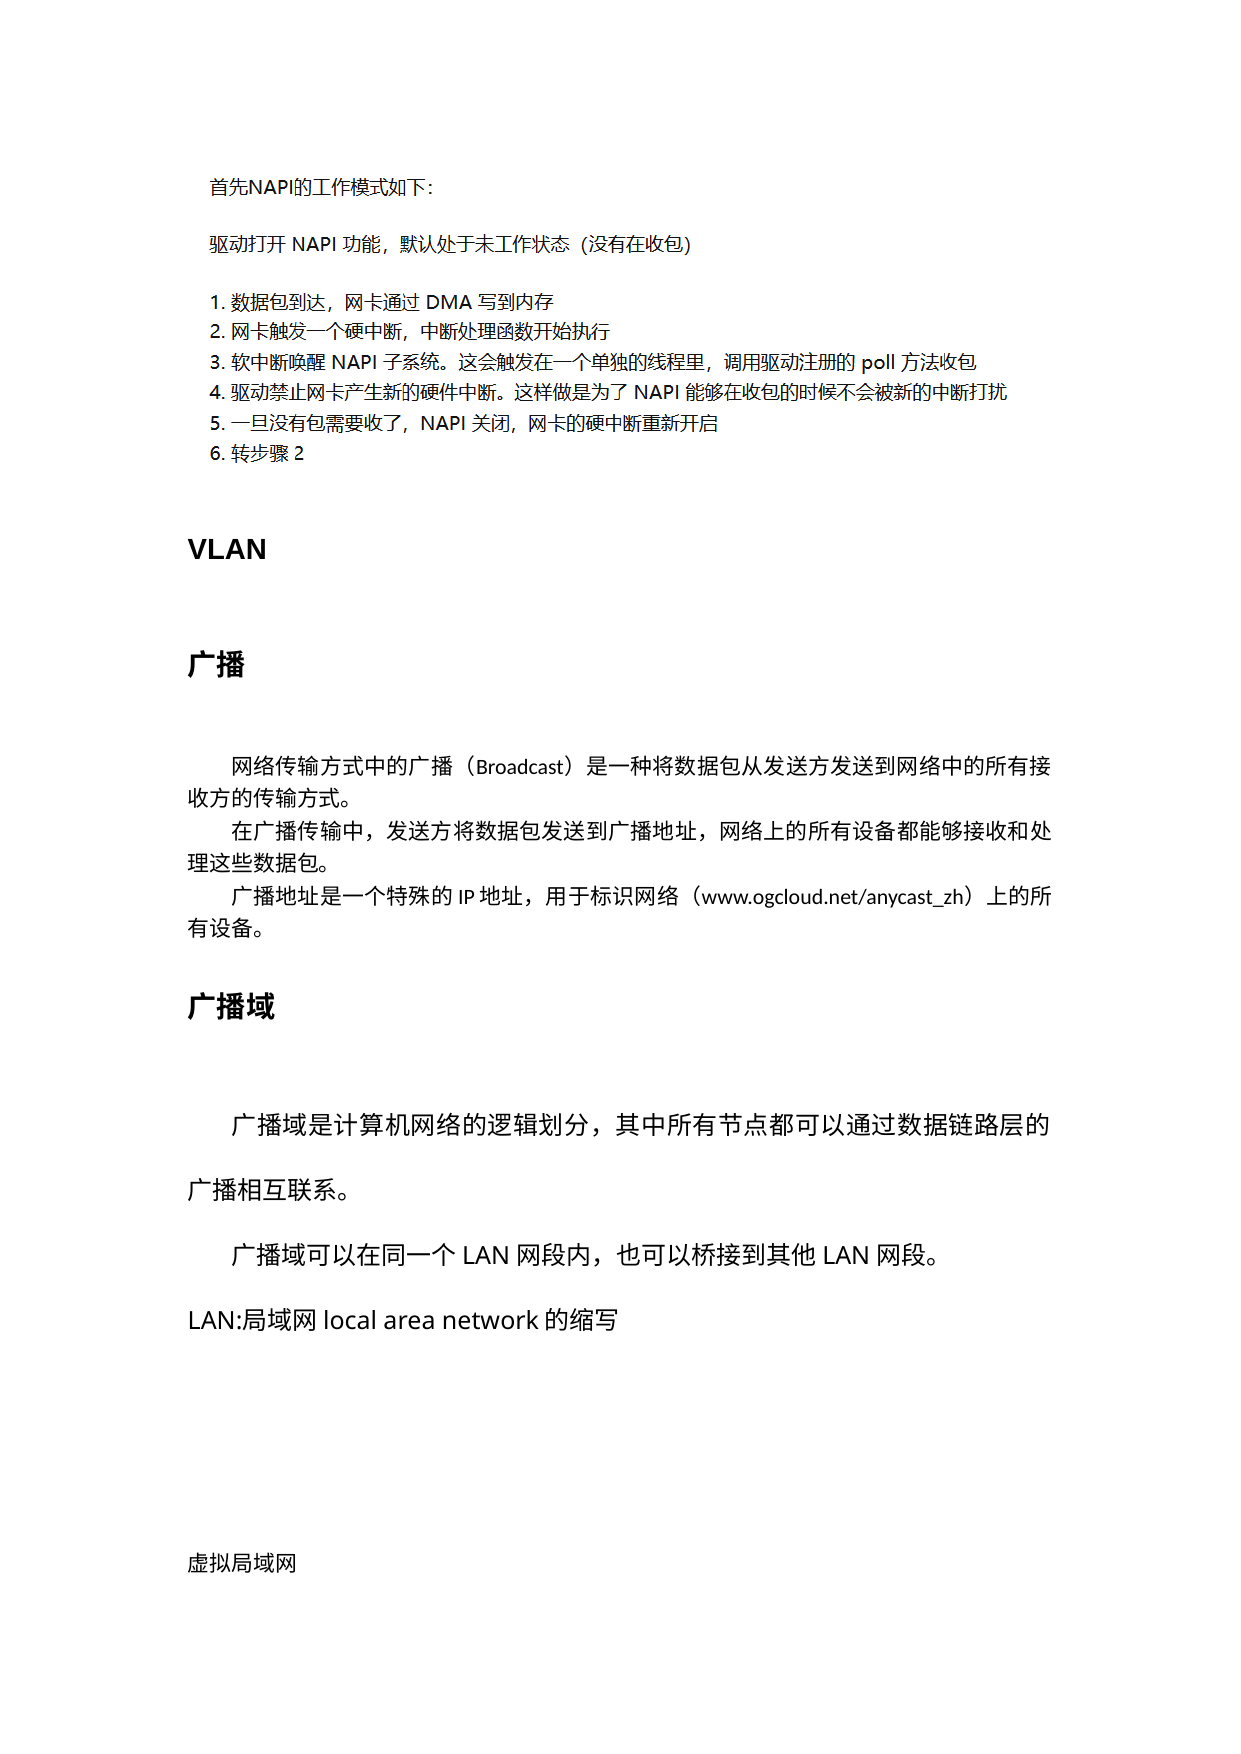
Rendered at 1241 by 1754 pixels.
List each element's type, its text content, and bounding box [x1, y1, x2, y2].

text 在广播传输中，发送方将数据包发送到广播地址，网络上的所有设备都能够接收和处理这些数据包。 [187, 813, 1053, 878]
subtitle VLAN [187, 516, 1053, 581]
text 广播域是计算机网络的逻辑划分，其中所有节点都可以通过数据链路层的广播相互联系。 [187, 1091, 1053, 1221]
picture [187, 162, 1053, 471]
subtitle 广播 [187, 630, 1053, 695]
text LAN:局域网 local area network的缩写 [187, 1286, 1053, 1351]
text 广播地址是一个特殊的IP地址，用于标识网络（www.ogcloud.net/anycast_zh）上的所有设备。 [187, 878, 1053, 943]
text 虚拟局域网 [187, 1546, 1053, 1578]
text 广播域可以在同一个 LAN 网段内，也可以桥接到其他 LAN 网段。 [187, 1221, 1053, 1286]
text 网络传输方式中的广播（Broadcast）是一种将数据包从发送方发送到网络中的所有接收方的传输方式。 [187, 748, 1053, 813]
subtitle 广播域 [187, 972, 1053, 1037]
